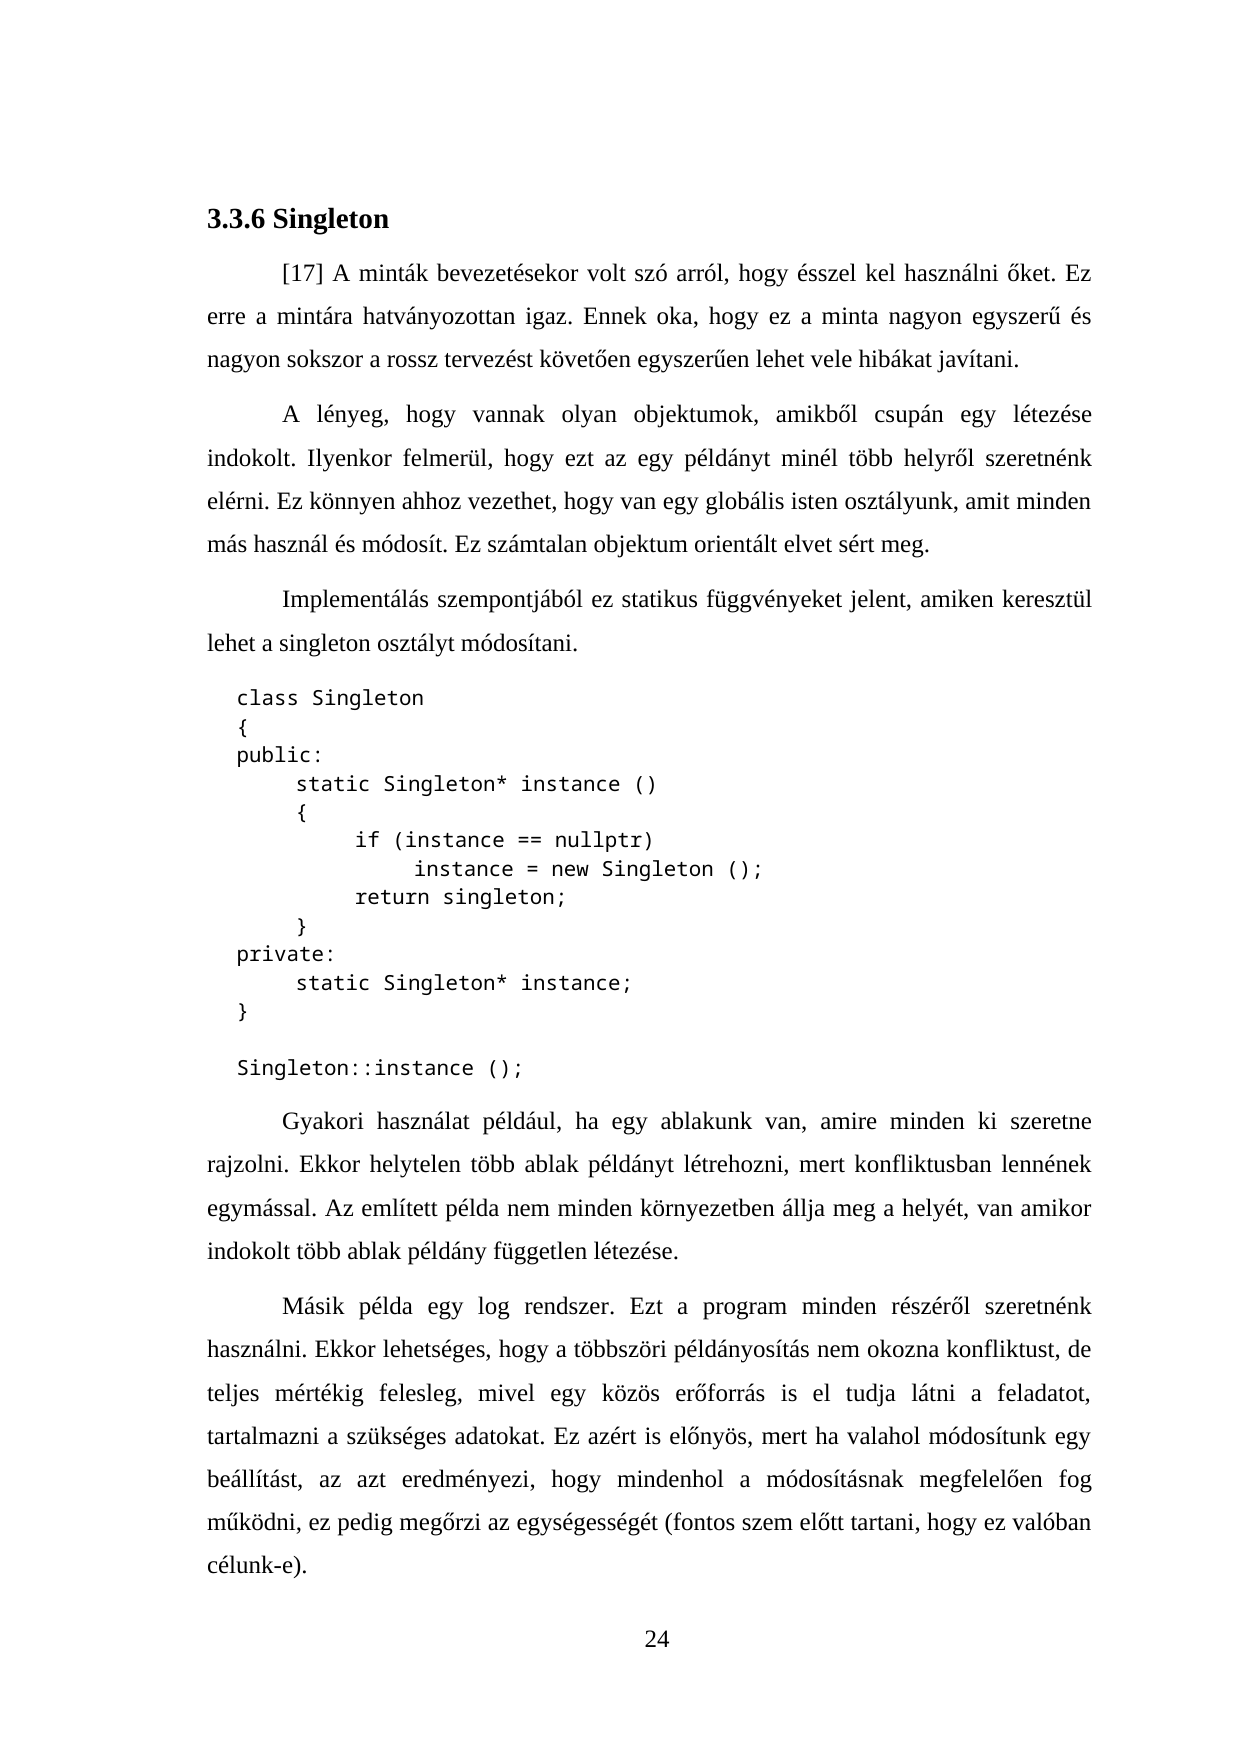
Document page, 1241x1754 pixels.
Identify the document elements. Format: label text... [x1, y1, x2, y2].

text [17] A minták bevezetésekor volt szó arról, hogy ésszel kel használni őket. Ez erre a mintára hatványozottan igaz. Ennek oka, hogy ez a minta nagyon egyszerű és nagyon sokszor a rossz tervezést követően egyszerűen lehet vele hibákat javítani. [207, 258, 1092, 373]
text static Singleton* instance () [236, 769, 1092, 797]
text { [236, 712, 1092, 740]
text instance = new Singleton (); [236, 854, 1092, 882]
text } [236, 911, 1092, 939]
text { [236, 797, 1092, 826]
text Gyakori használat például, ha egy ablakunk van, amire minden ki szeretne rajzolni. Ekkor helytelen több ablak példányt létrehozni, mert konfliktusban lennének egymással. Az említett példa nem minden környezetben állja meg a helyét, van amikor indokolt több ablak példány független létezése. [207, 1106, 1092, 1264]
text A lényeg, hogy vannak olyan objektumok, amikből csupán egy létezése indokolt. Ilyenkor felmerül, hogy ezt az egy példányt minél több helyről szeretnénk elérni. Ez könnyen ahhoz vezethet, hogy van egy globális isten osztályunk, amit minden más használ és módosít. Ez számtalan objektum orientált elvet sért meg. [207, 399, 1092, 558]
text Implementálás szempontjából ez statikus függvényeket jelent, amiken keresztül lehet a singleton osztályt módosítani. [207, 584, 1092, 656]
text public: [236, 740, 1092, 769]
text if (instance == nullptr) [236, 826, 1092, 854]
subtitle Singleton [207, 201, 1092, 235]
text class Singleton [236, 683, 1092, 712]
text } [236, 996, 1092, 1024]
text private: [236, 939, 1092, 968]
text Singleton::instance (); [236, 1053, 1092, 1081]
text Másik példa egy log rendszer. Ezt a program minden részéről szeretnénk használni. Ekkor lehetséges, hogy a többszöri példányosítás nem okozna konfliktust, de teljes mértékig felesleg, mivel egy közös erőforrás is el tudja látni a feladatot, tartalmazni a szükséges adatokat. Ez azért is előnyös, mert ha valahol módosítunk egy beállítást, az azt eredményezi, hogy mindenhol a módosításnak megfelelően fog működni, ez pedig megőrzi az egységességét (fontos szem előtt tartani, hogy ez valóban célunk-e). [207, 1291, 1092, 1579]
text static Singleton* instance; [236, 968, 1092, 996]
text return singleton; [236, 882, 1092, 911]
